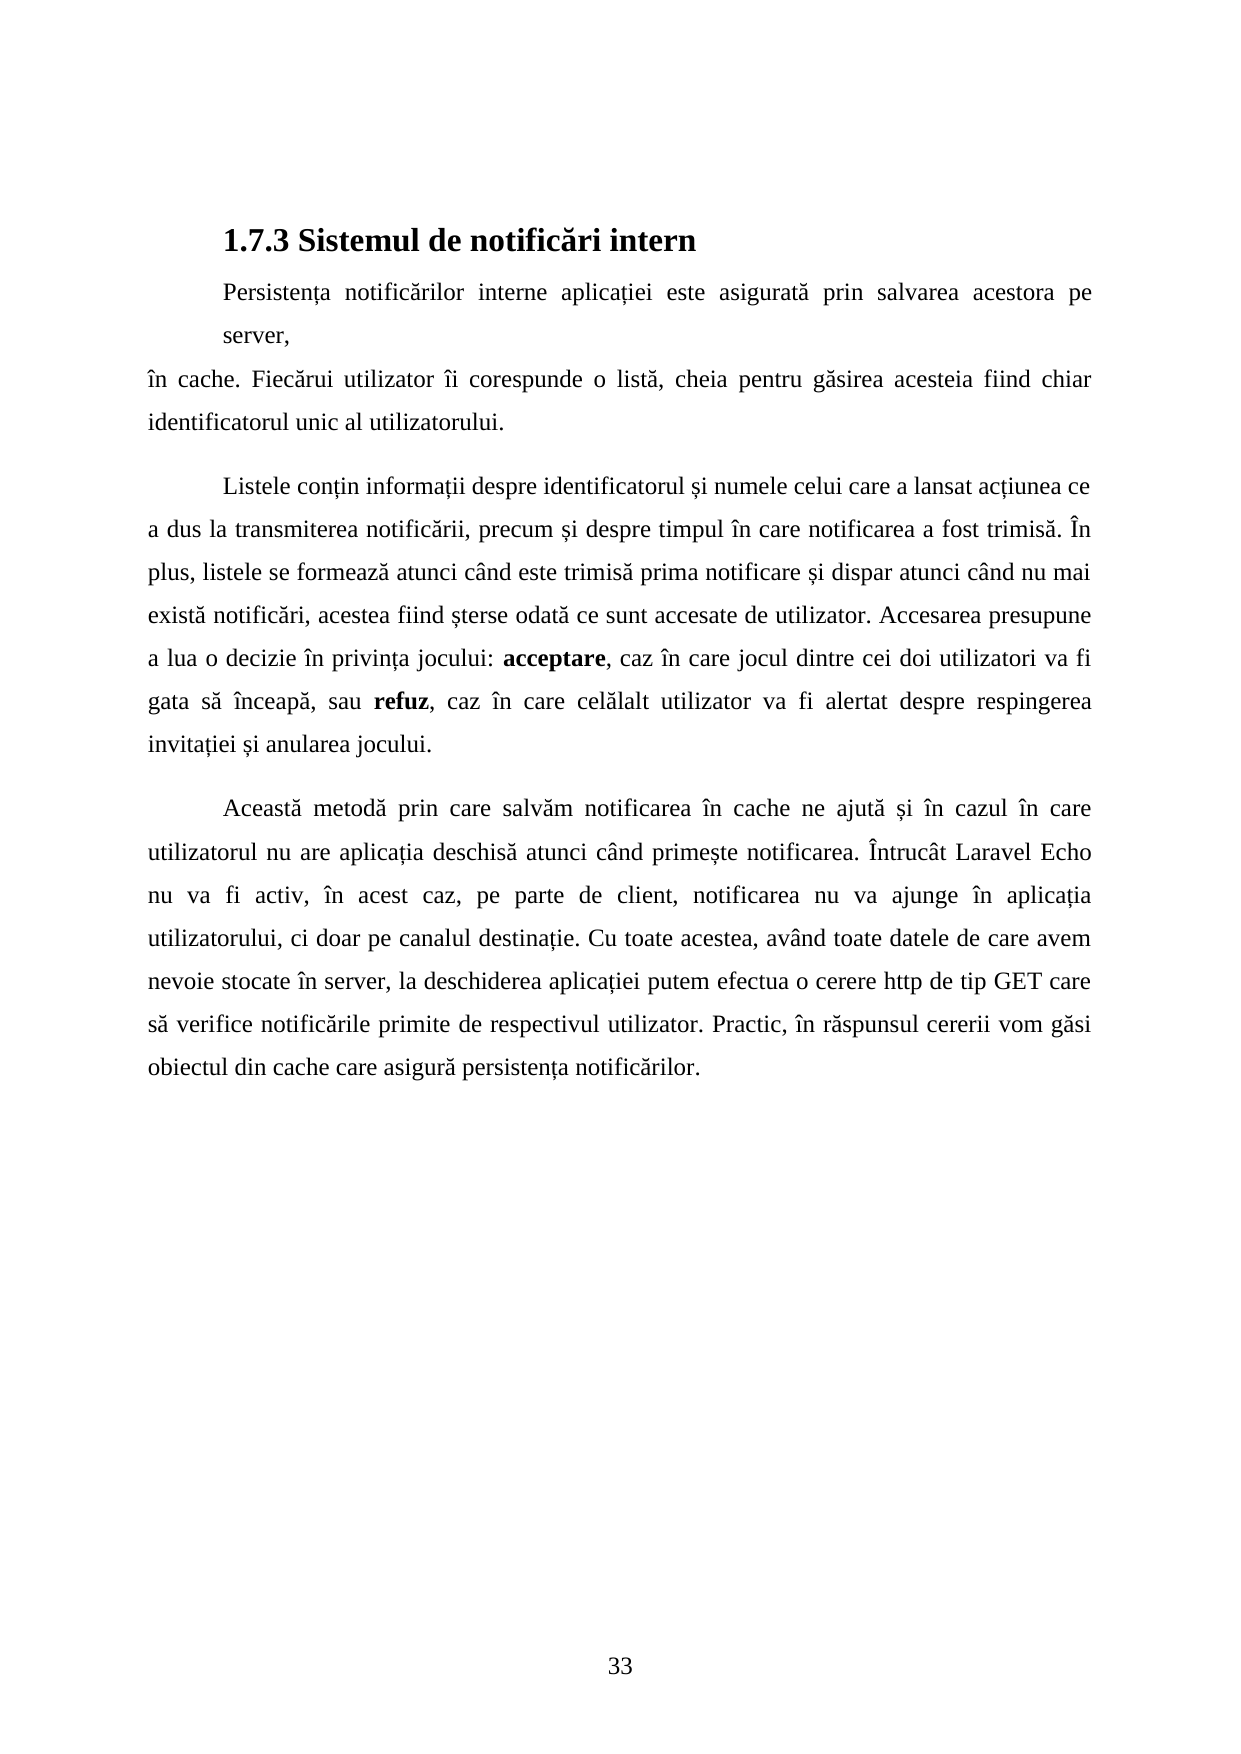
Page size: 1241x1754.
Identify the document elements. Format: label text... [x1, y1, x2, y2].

subtitle Sistemul de notificări intern [223, 220, 1093, 258]
text în cache. Fiecărui utilizator îi corespunde o listă, cheia pentru găsirea acesteia fiind chiar identificatorul unic al utilizatorului. [148, 364, 1093, 436]
text a dus la transmiterea notificării, precum și despre timpul în care notificarea a fost trimisă. În plus, listele se formează atunci când este trimisă prima notificare și dispar atunci când nu mai există notificări, acestea fiind șterse odată ce sunt accesate de utilizator. Accesarea presupune a lua o decizie în privința jocului: acceptare, caz în care jocul dintre cei doi utilizatori va fi gata să înceapă, sau refuz, caz în care celălalt utilizator va fi alertat despre respingerea invitației și anularea jocului. [148, 514, 1093, 758]
text Persistența notificărilor interne aplicației este asigurată prin salvarea acestora pe server, [223, 277, 1093, 349]
text Această metodă prin care salvăm notificarea în cache ne ajută și în cazul în care utilizatorul nu are aplicația deschisă atunci când primește notificarea. Întrucât Laravel Echo nu va fi activ, în acest caz, pe parte de client, notificarea nu va ajunge în aplicația utilizatorului, ci doar pe canalul destinație. Cu toate acestea, având toate datele de care avem nevoie stocate în server, la deschiderea aplicației putem efectua o cerere http de tip GET care să verifice notificările primite de respectivul utilizator. Practic, în răspunsul cererii vom găsi obiectul din cache care asigură persistența notificărilor. [148, 793, 1093, 1081]
text Listele conțin informații despre identificatorul și numele celui care a lansat acțiunea ce [185, 471, 1093, 499]
